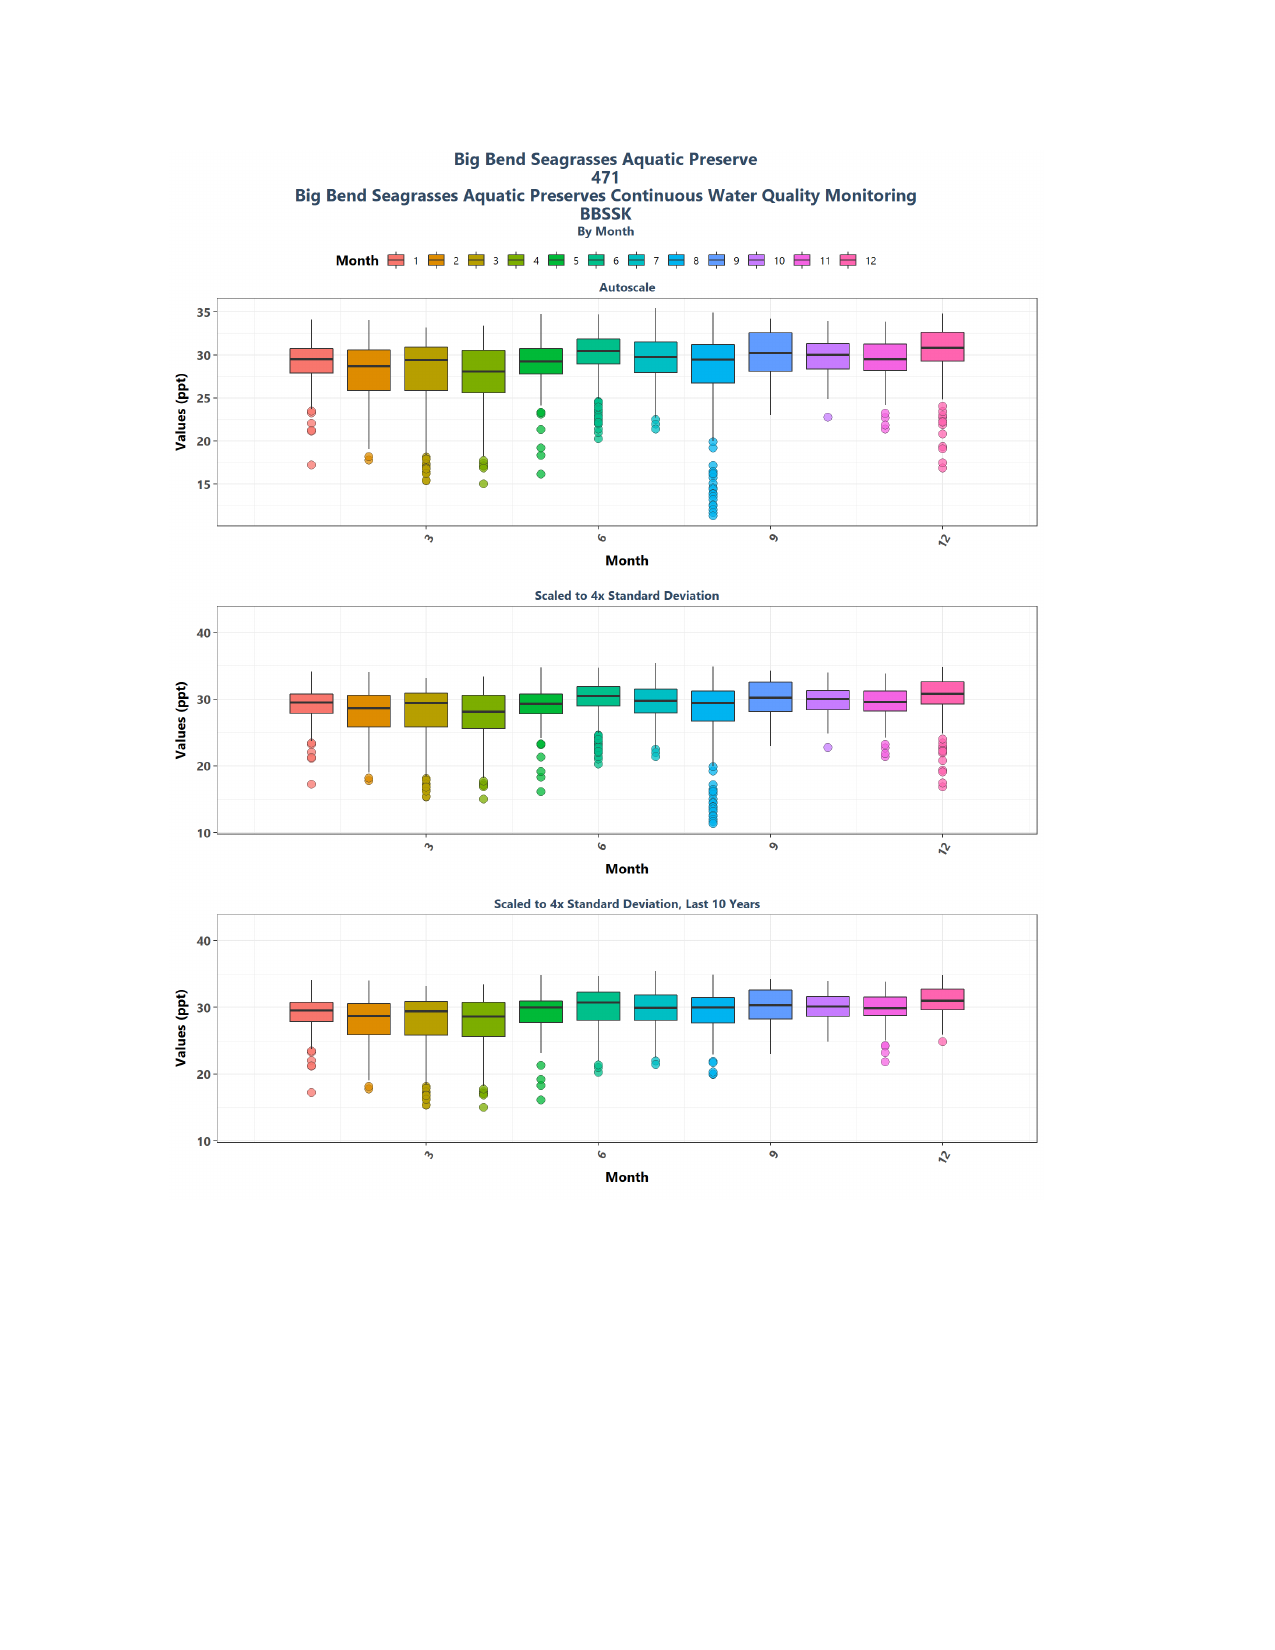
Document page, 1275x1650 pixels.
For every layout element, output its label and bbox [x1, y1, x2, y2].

picture [168, 150, 1044, 1200]
